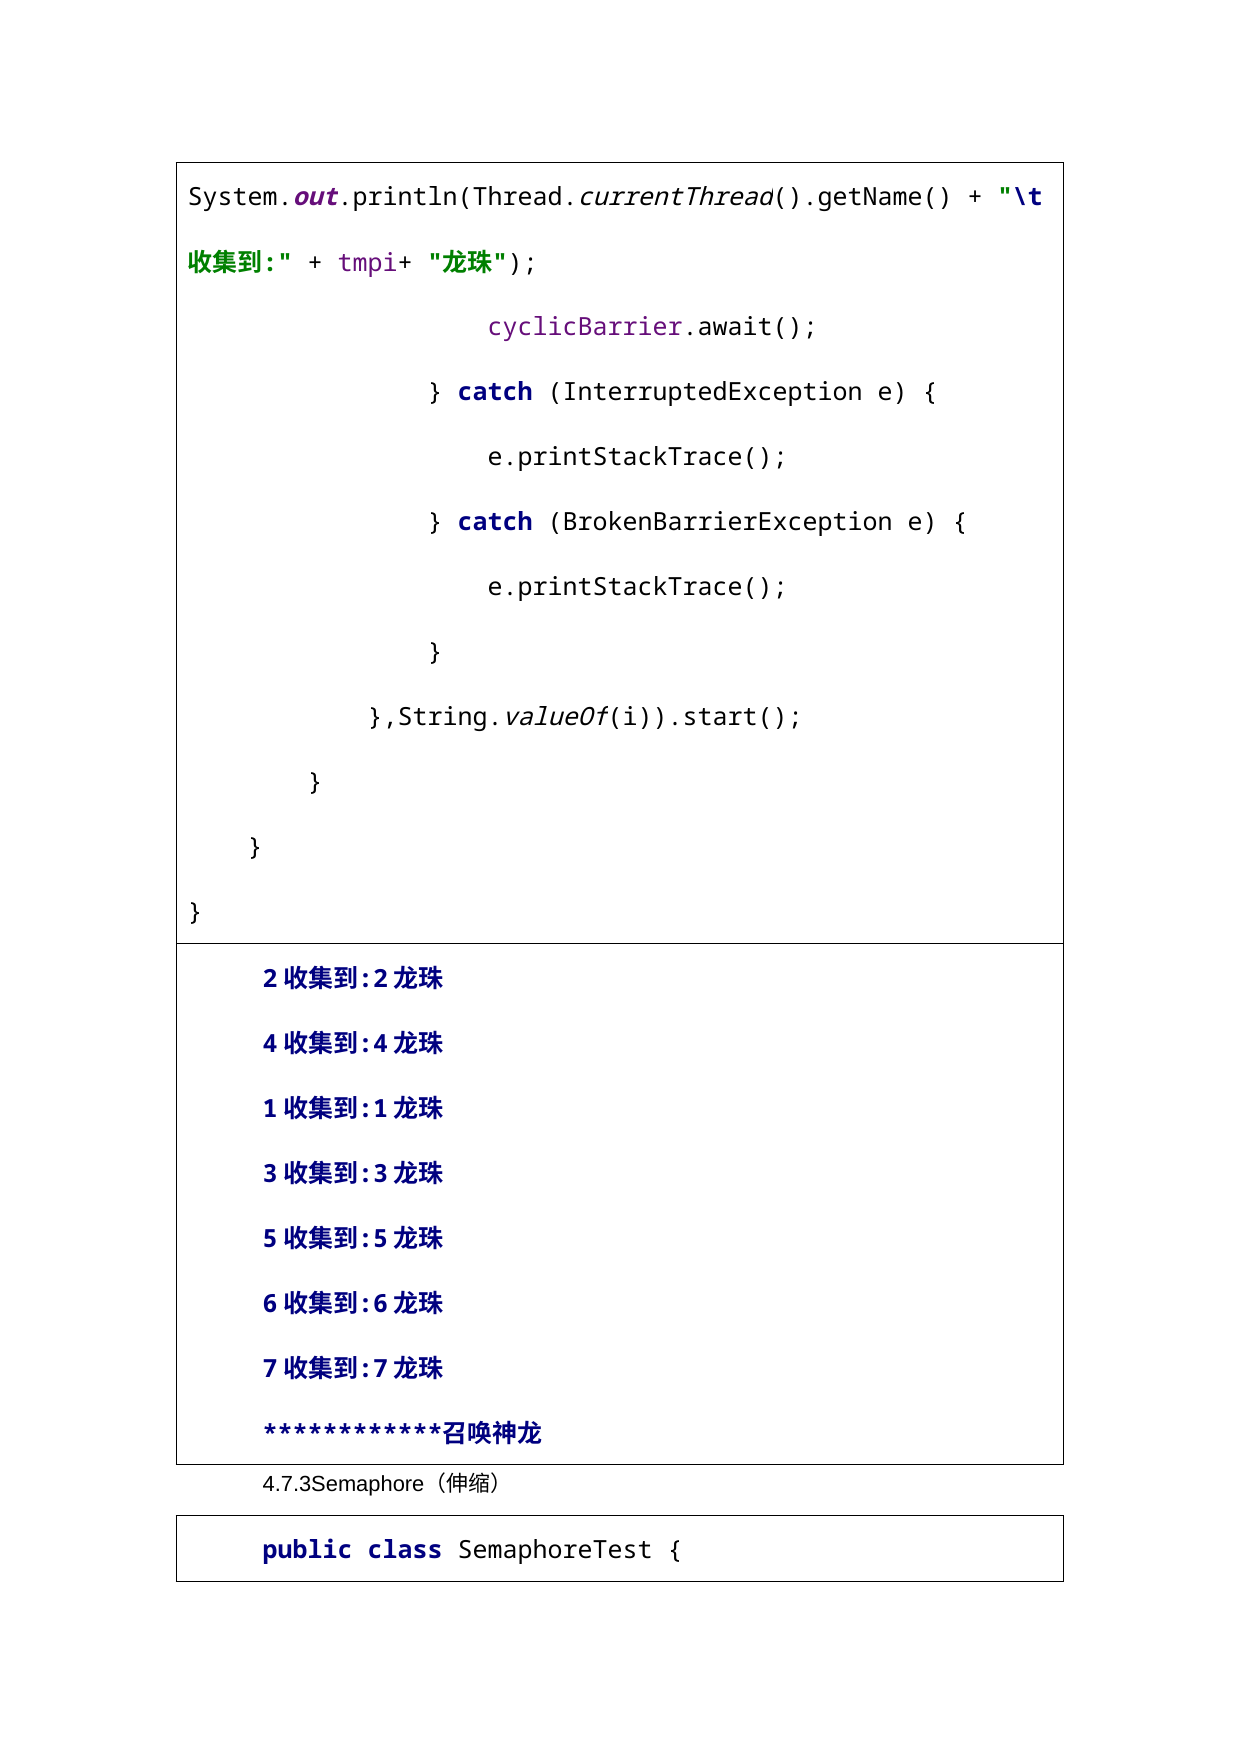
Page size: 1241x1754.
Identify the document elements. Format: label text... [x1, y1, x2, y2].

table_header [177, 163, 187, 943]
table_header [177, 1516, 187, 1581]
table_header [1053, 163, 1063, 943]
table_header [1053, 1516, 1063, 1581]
subtitle 4.7.3Semaphore（伸缩） [187, 1465, 1053, 1498]
